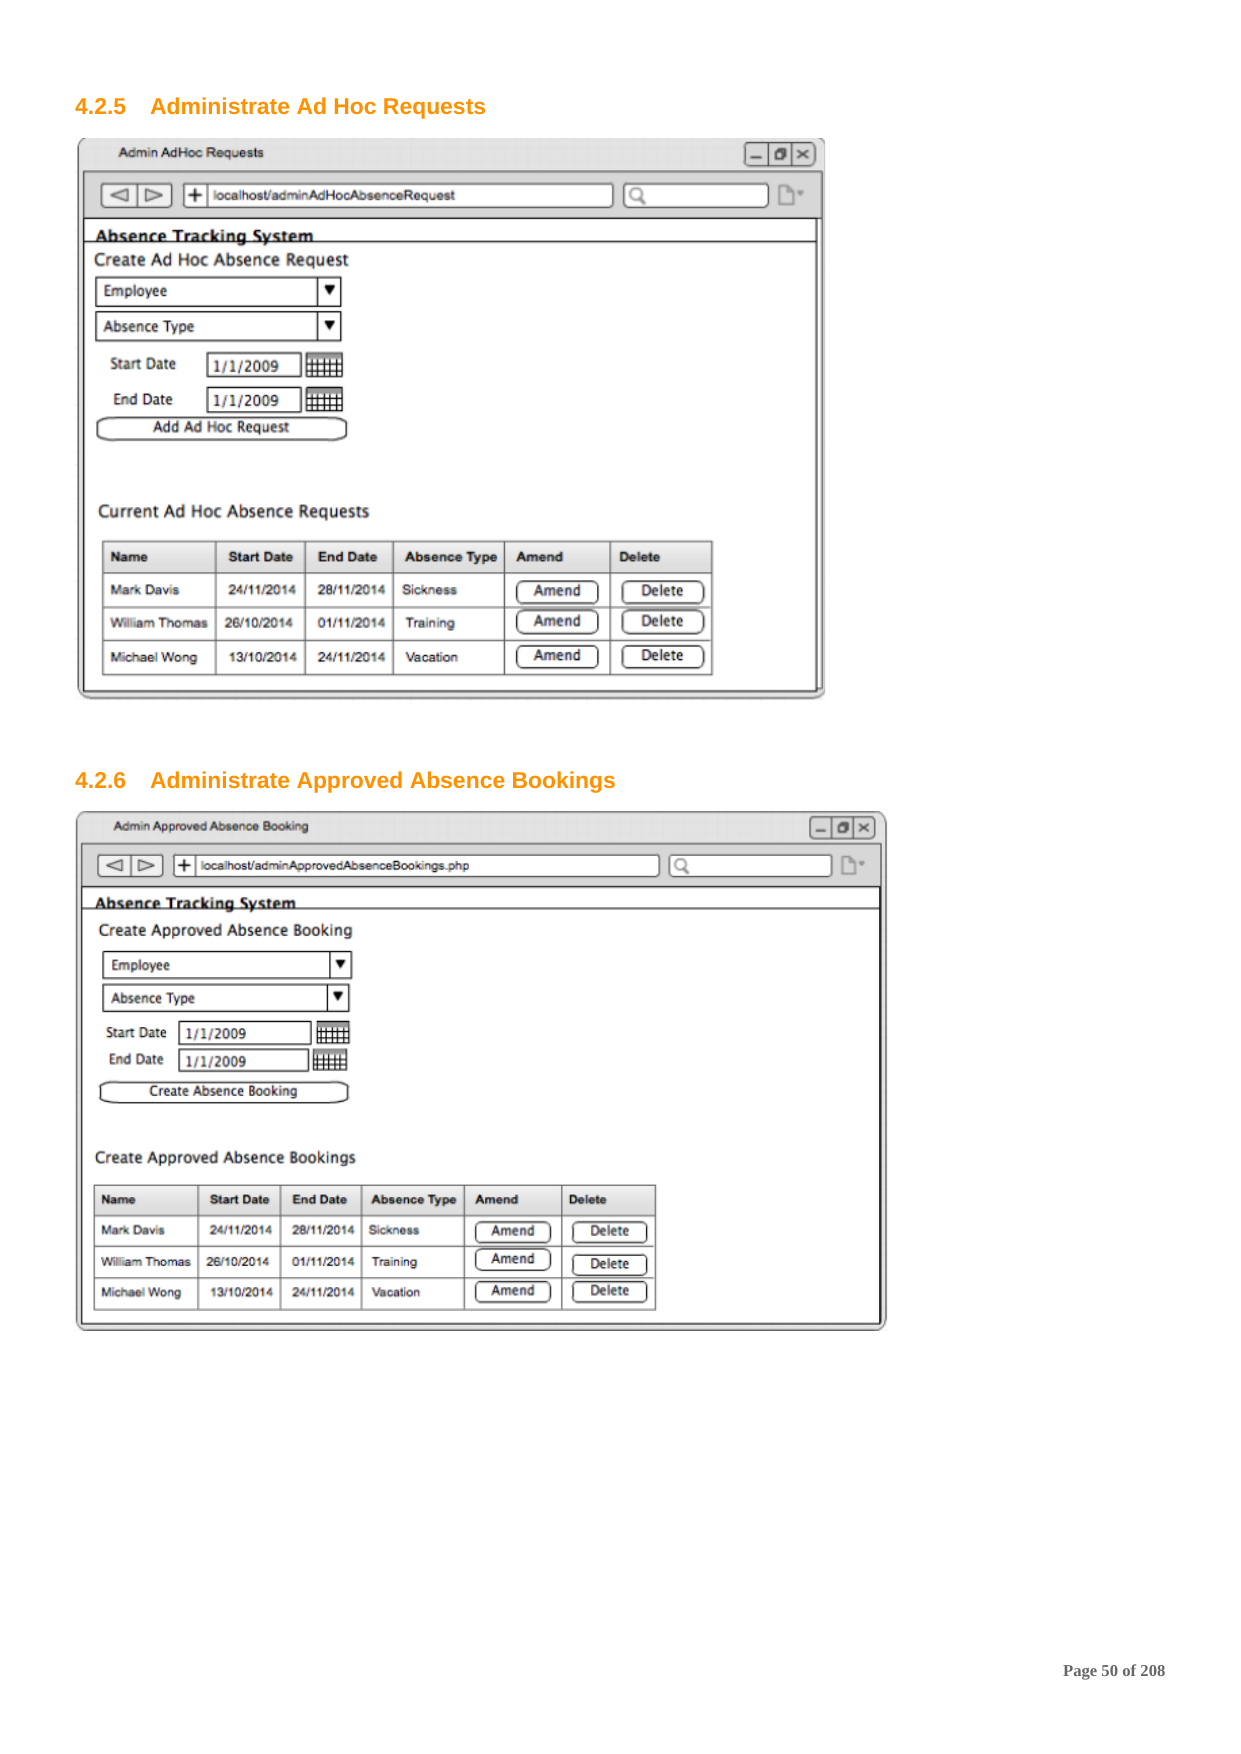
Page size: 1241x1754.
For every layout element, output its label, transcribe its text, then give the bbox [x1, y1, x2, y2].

picture [75, 138, 826, 701]
subtitle Administrate Ad Hoc Requests [75, 93, 1165, 119]
subtitle Administrate Approved Absence Bookings [75, 767, 1165, 793]
picture [75, 811, 888, 1331]
